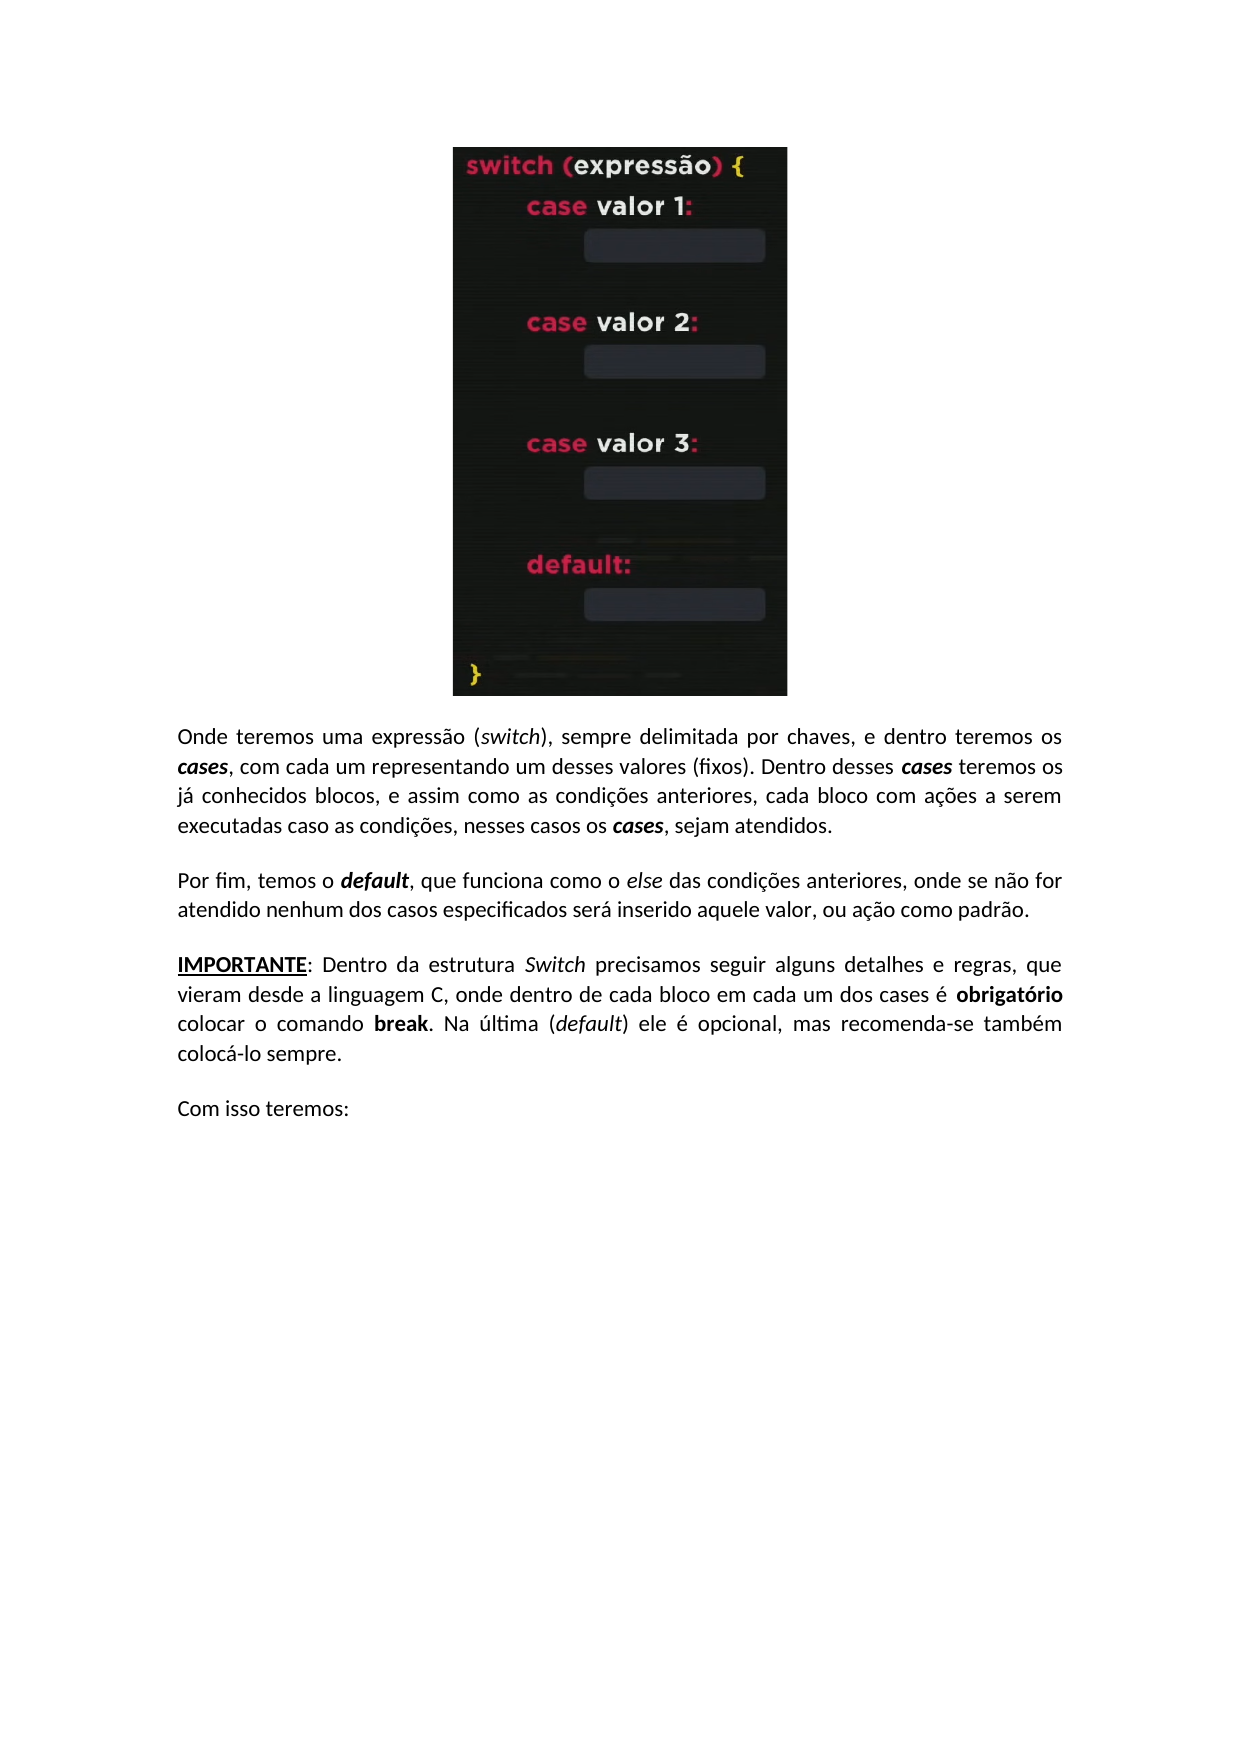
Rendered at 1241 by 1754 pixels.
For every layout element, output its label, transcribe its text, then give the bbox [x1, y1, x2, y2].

text Com isso teremos: [177, 1092, 1063, 1122]
text IMPORTANTE: Dentro da estrutura Switch precisamos seguir alguns detalhes e regras, que vieram desde a linguagem C, onde dentro de cada bloco em cada um dos cases é obrigatório colocar o comando break. Na última (default) ele é opcional, mas recomenda-se também colocá-lo sempre. [177, 948, 1063, 1067]
picture [452, 147, 788, 696]
text Onde teremos uma expressão (switch), sempre delimitada por chaves, e dentro teremos os cases, com cada um representando um desses valores (fixos). Dentro desses cases teremos os já conhecidos blocos, e assim como as condições anteriores, cada bloco com ações a serem executadas caso as condições, nesses casos os cases, sejam atendidos. [177, 720, 1063, 839]
text Por fim, temos o default, que funciona como o else das condições anteriores, onde se não for atendido nenhum dos casos especificados será inserido aquele valor, ou ação como padrão. [177, 864, 1063, 923]
